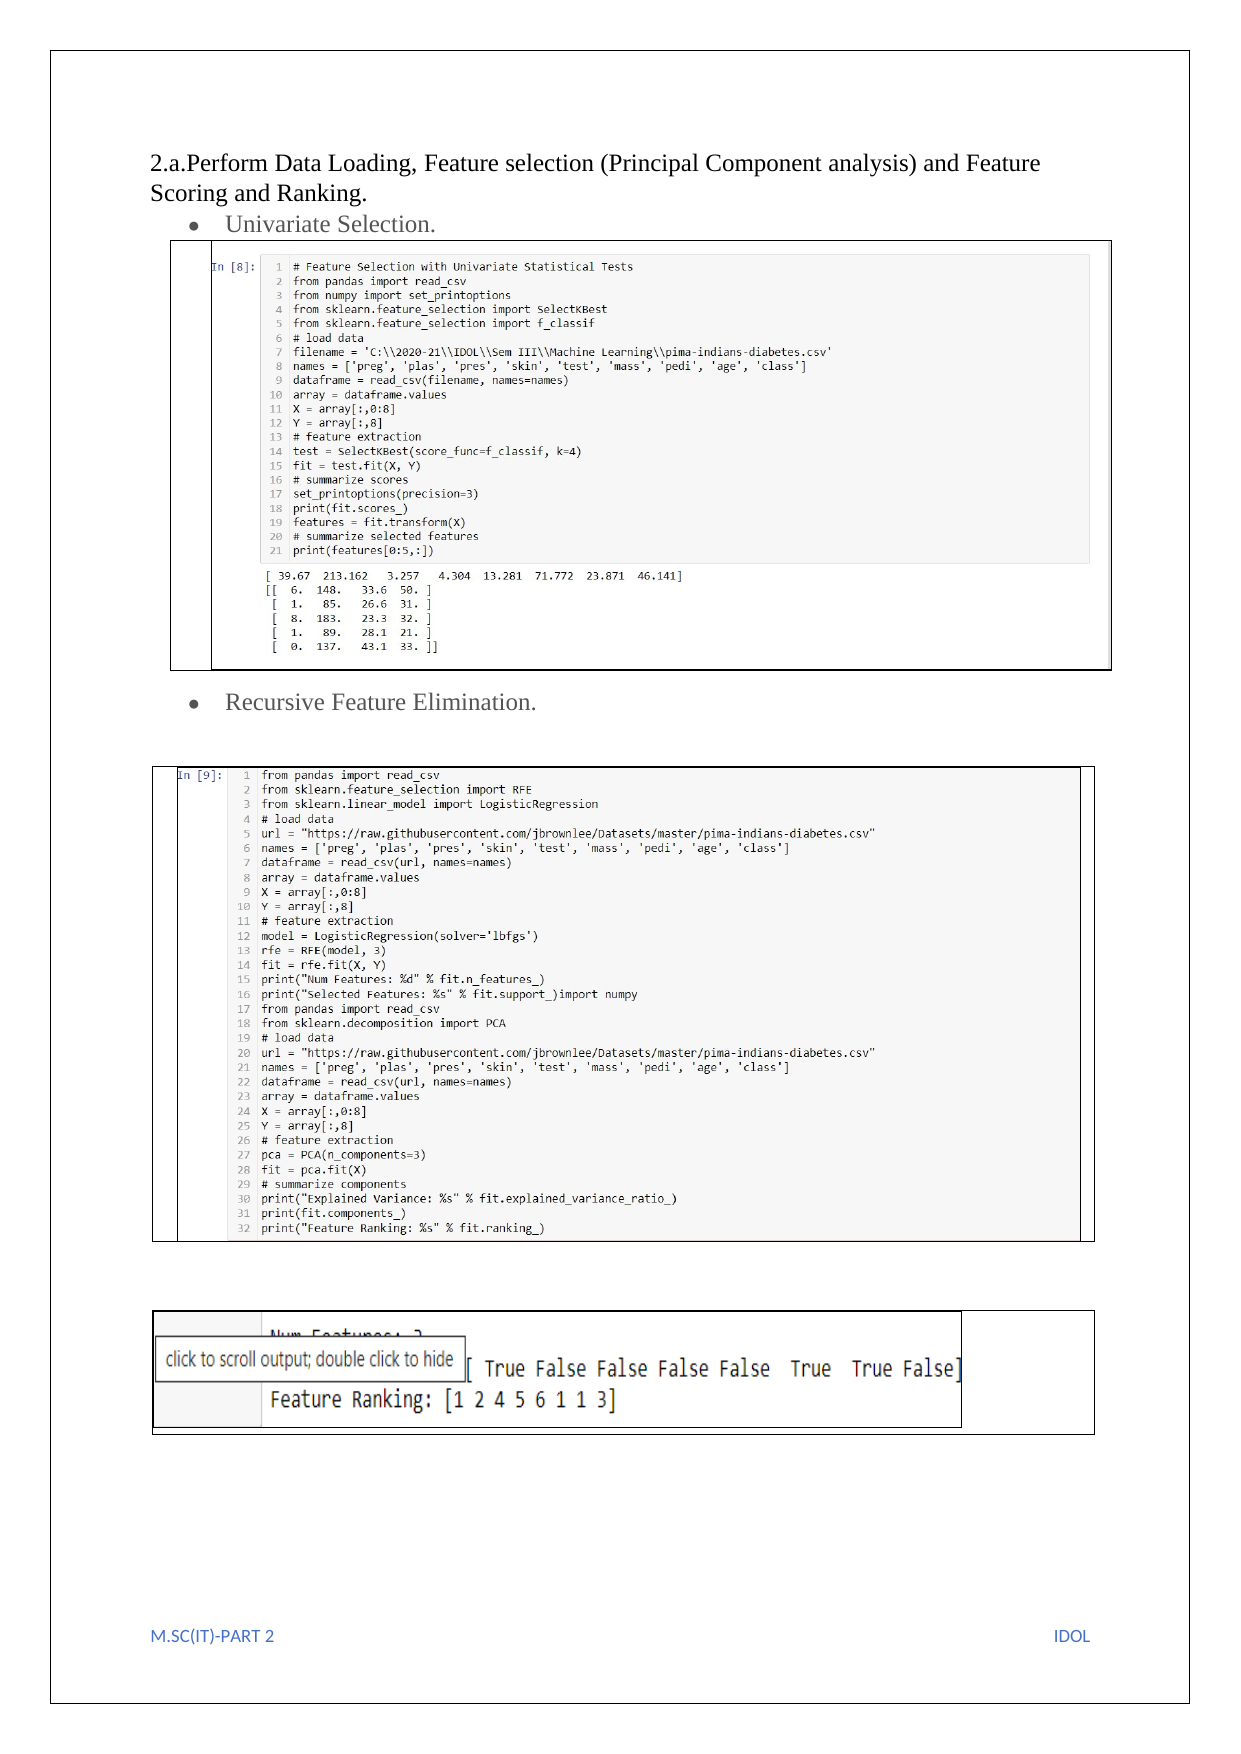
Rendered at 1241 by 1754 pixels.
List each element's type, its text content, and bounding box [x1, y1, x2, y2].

list Univariate Selection. [187, 209, 1103, 238]
picture [154, 1312, 961, 1427]
picture [178, 768, 1080, 1241]
picture [212, 241, 1111, 669]
list Recursive Feature Elimination. [187, 687, 1103, 716]
text 2.a.Perform Data Loading, Feature selection (Principal Component analysis) and Feature Scoring and Ranking. [150, 148, 1103, 207]
